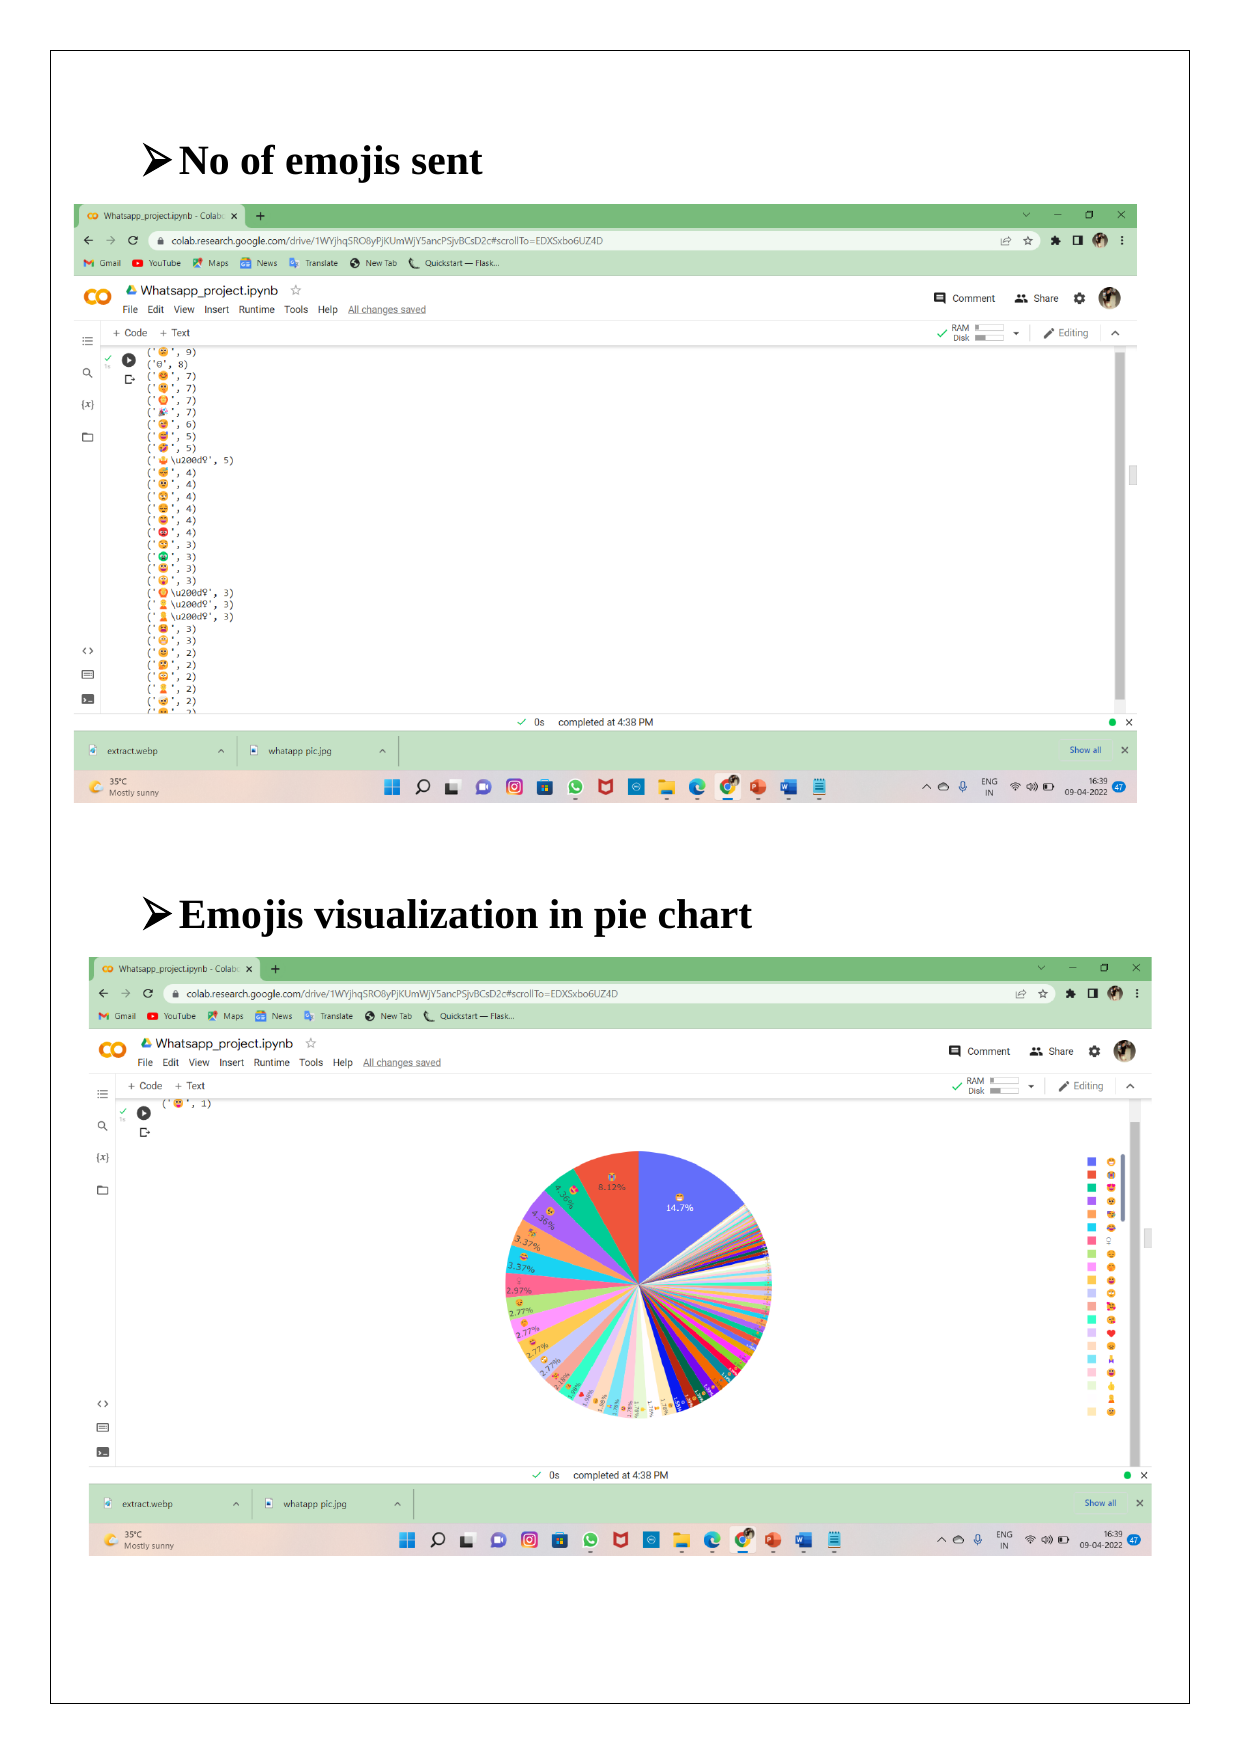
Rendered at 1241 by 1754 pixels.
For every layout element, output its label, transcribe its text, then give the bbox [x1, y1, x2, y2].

picture [73, 204, 1137, 803]
list Emojis visualization in pie chart [141, 889, 1152, 937]
list No of emojis sent [141, 136, 1152, 184]
picture [88, 957, 1152, 1556]
